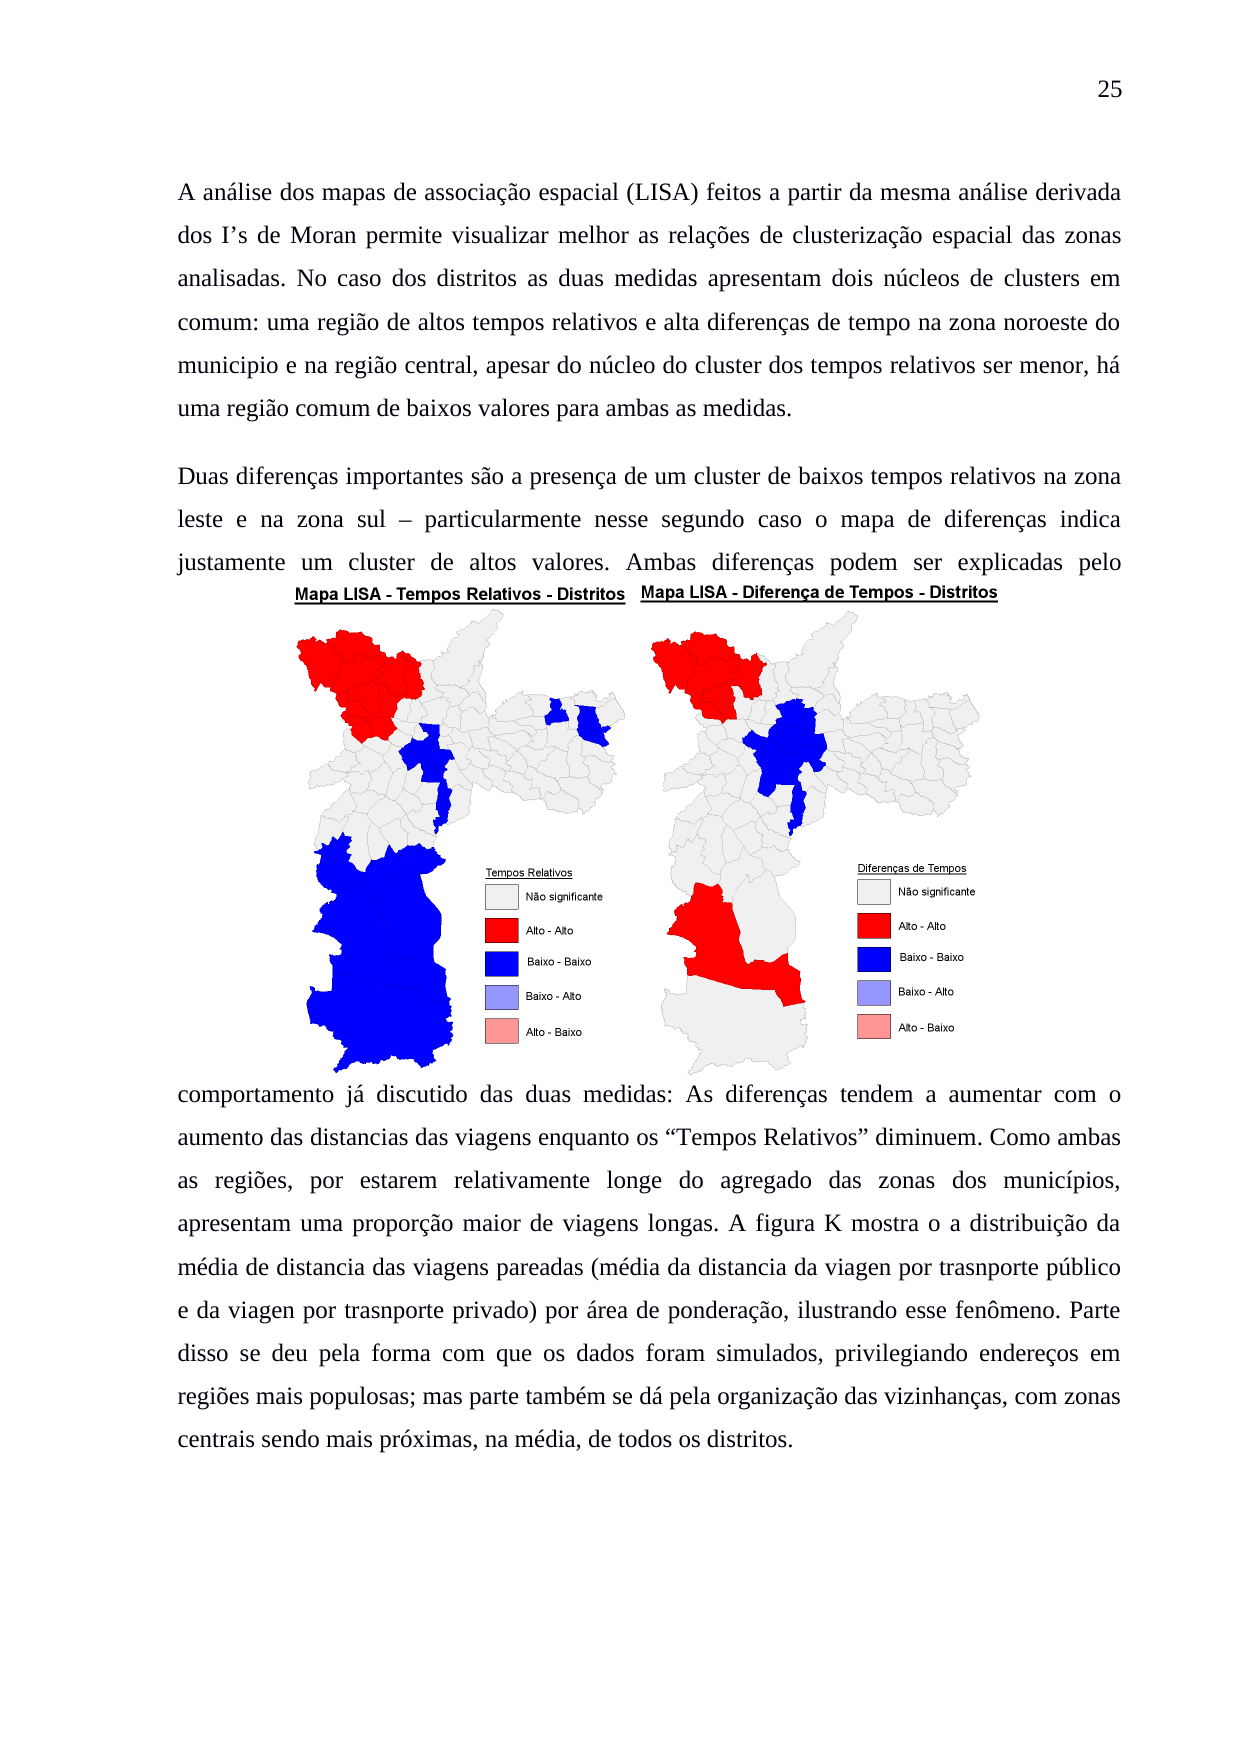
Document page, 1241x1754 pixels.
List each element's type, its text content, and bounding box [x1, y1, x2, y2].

text A análise dos mapas de associação espacial (LISA) feitos a partir da mesma análise derivada dos I’s de Moran permite visualizar melhor as relações de clusterização espacial das zonas analisadas. No caso dos distritos as duas medidas apresentam dois núcleos de clusters em comum: uma região de altos tempos relativos e alta diferenças de tempo na zona noroeste do municipio e na região central, apesar do núcleo do cluster dos tempos relativos ser menor, há uma região comum de baixos valores para ambas as medidas. [177, 177, 1122, 422]
picture [287, 582, 1007, 1080]
